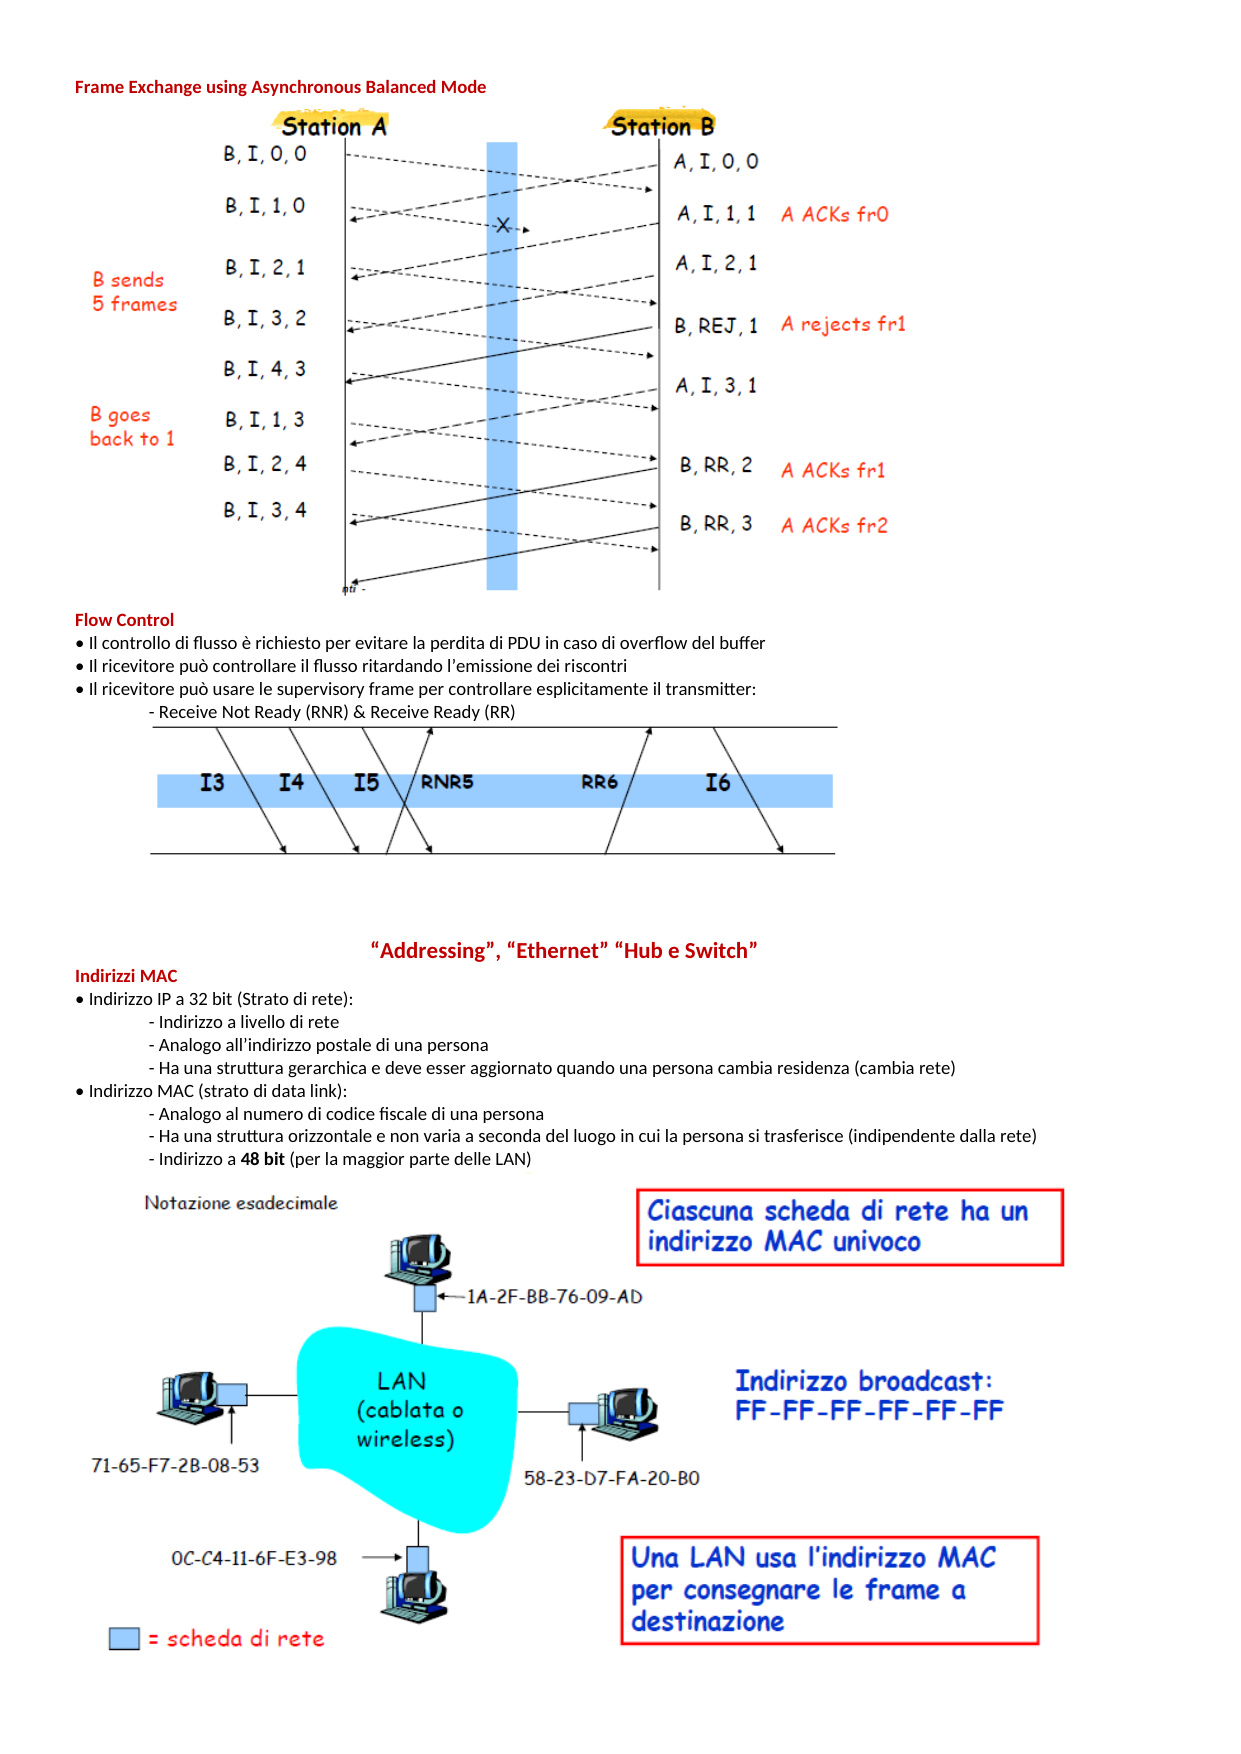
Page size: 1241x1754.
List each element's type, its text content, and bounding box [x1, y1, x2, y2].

text - Analogo al numero di codice fiscale di una persona [75, 1102, 1165, 1125]
text “Addressing”, “Ethernet” “Hub e Switch” [296, 936, 1165, 964]
text • Il ricevitore può usare le supervisory frame per controllare esplicitamente il transmitter: [75, 677, 1165, 700]
text • Indirizzo IP a 32 bit (Strato di rete): [75, 987, 1165, 1010]
text • Il controllo di flusso è richiesto per evitare la perdita di PDU in caso di overflow del buffer [75, 631, 1165, 654]
text Frame Exchange using Asynchronous Balanced Mode [75, 75, 1165, 98]
picture [75, 1170, 1091, 1677]
text - Receive Not Ready (RNR) & Receive Ready (RR) [75, 700, 1165, 723]
text • Il ricevitore può controllare il flusso ritardando l’emissione dei riscontri [75, 654, 1165, 677]
text • Indirizzo MAC (strato di data link): [75, 1079, 1165, 1102]
picture [75, 97, 927, 609]
text - Indirizzo a livello di rete [75, 1010, 1165, 1033]
picture [148, 722, 840, 858]
text Flow Control [75, 608, 1165, 631]
text - Ha una struttura orizzontale e non varia a seconda del luogo in cui la persona si trasferisce (indipendente dalla rete) [75, 1125, 1165, 1148]
text - Indirizzo a 48 bit (per la maggior parte delle LAN) [75, 1148, 1165, 1171]
text Indirizzi MAC [75, 964, 1165, 987]
text - Analogo all’indirizzo postale di una persona [75, 1033, 1165, 1056]
text - Ha una struttura gerarchica e deve esser aggiornato quando una persona cambia residenza (cambia rete) [75, 1056, 1165, 1079]
